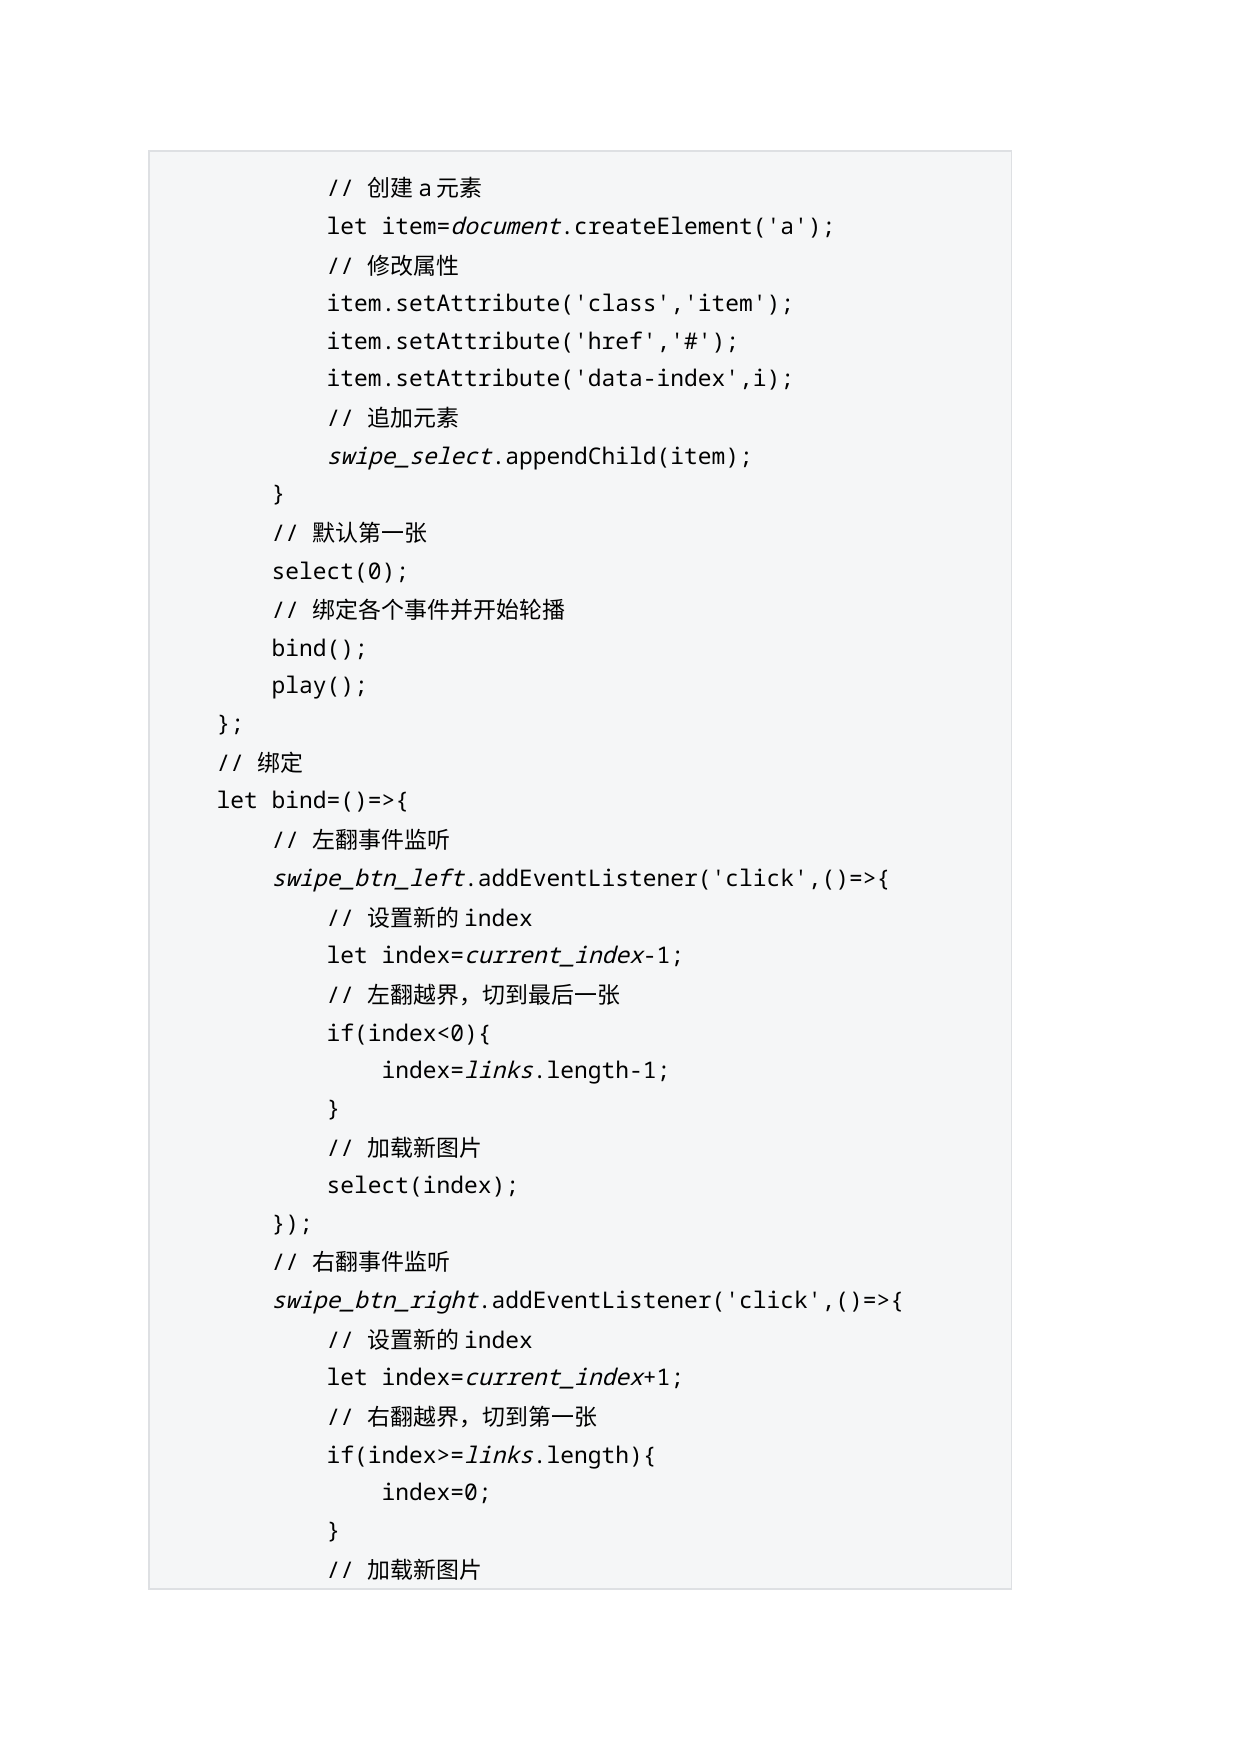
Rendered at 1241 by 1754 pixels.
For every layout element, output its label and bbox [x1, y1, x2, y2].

table_header [150, 152, 1011, 1588]
